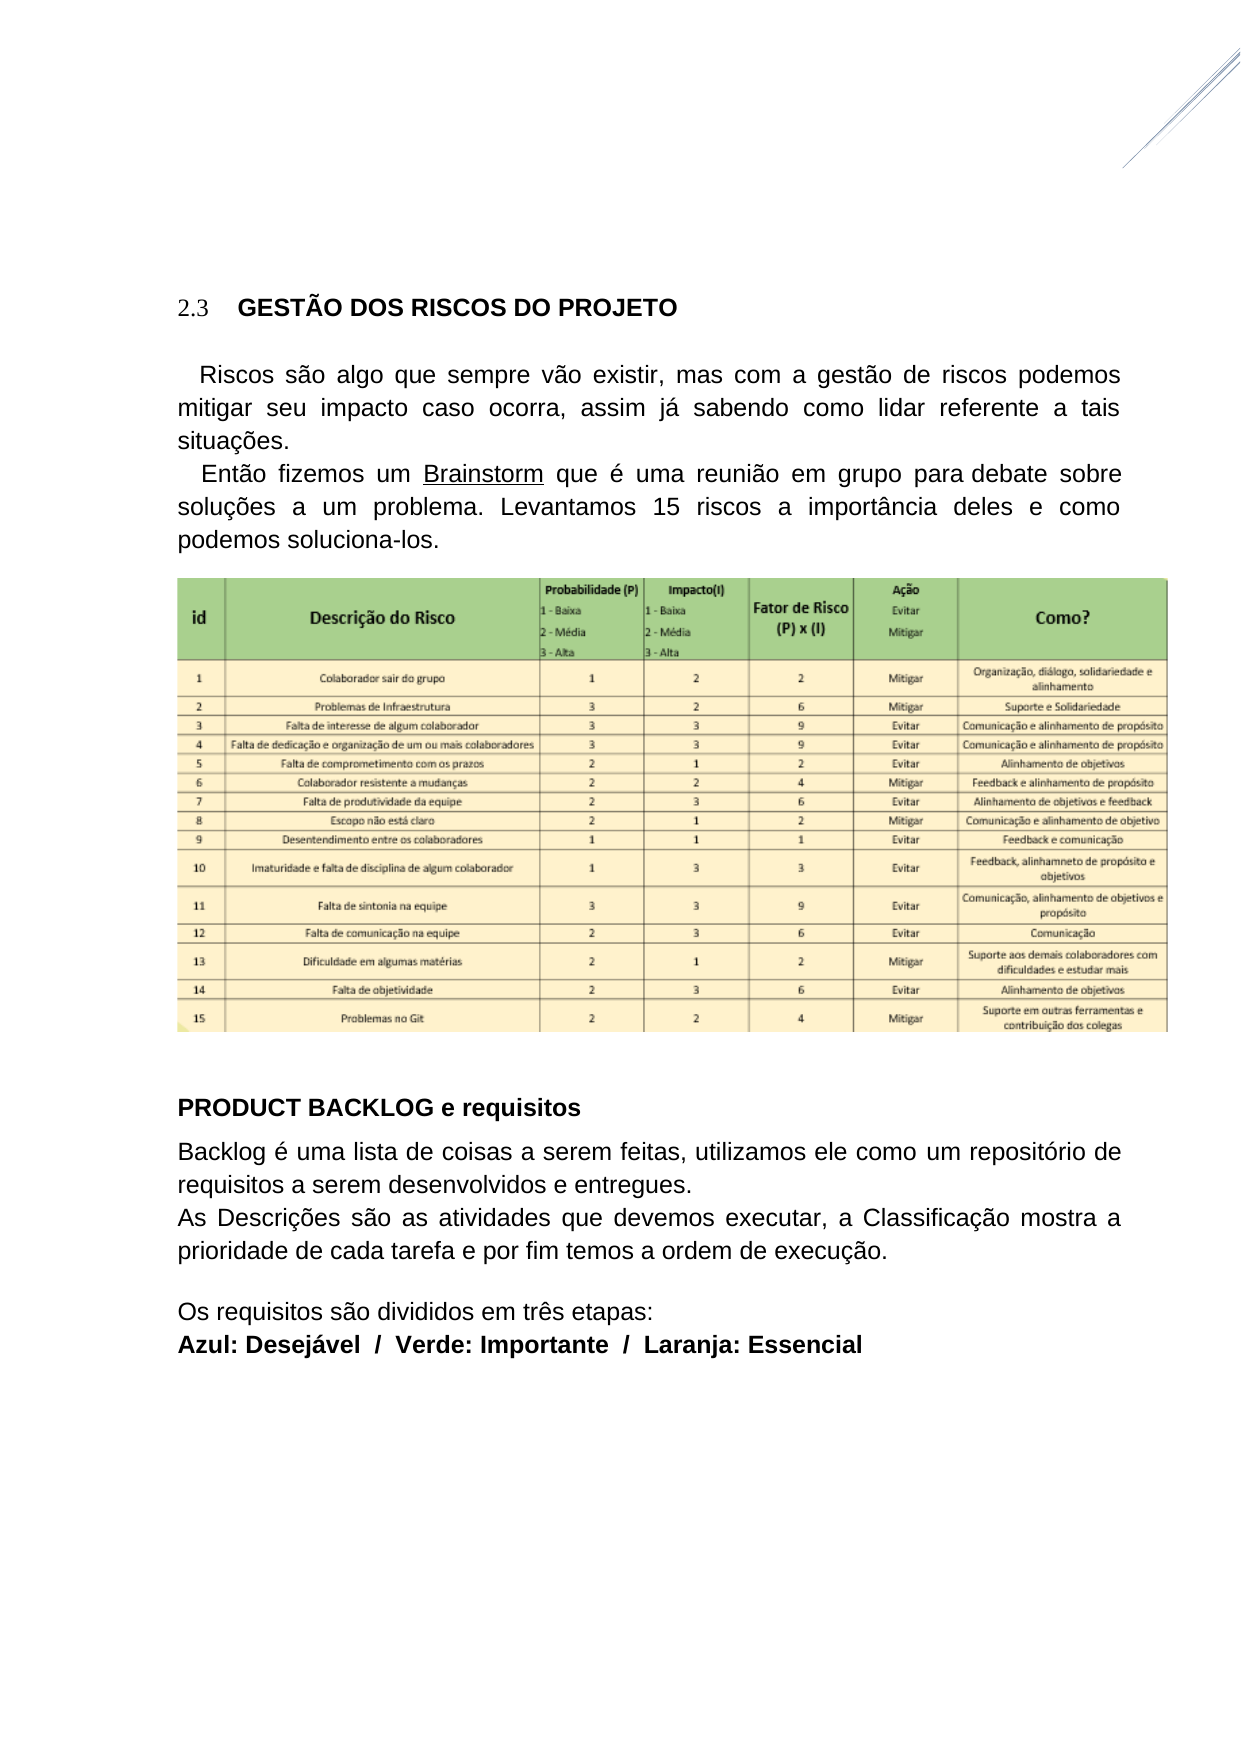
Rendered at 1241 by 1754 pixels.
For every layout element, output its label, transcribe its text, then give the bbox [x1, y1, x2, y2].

text Riscos são algo que sempre vão existir, mas com a gestão de riscos podemos mitigar seu impacto caso ocorra, assim já sabendo como lidar referente a tais situações. [177, 359, 1122, 454]
text PRODUCT BACKLOG e requisitos [177, 1093, 1122, 1122]
text Azul: Desejável / Verde: Importante / Laranja: Essencial [177, 1330, 1122, 1359]
picture [177, 578, 1168, 1032]
text Então fizemos um Brainstorm que é uma reunião em grupo para debate sobre soluções a um problema. Levantamos 15 riscos a importância deles e como podemos soluciona-los. [177, 520, 1122, 553]
text Backlog é uma lista de coisas a serem feitas, utilizamos ele como um repositório de requisitos a serem desenvolvidos e entregues. [177, 1137, 1122, 1198]
text Os requisitos são divididos em três etapas: [177, 1297, 1122, 1326]
text Então fizemos um Brainstorm que é uma reunião em grupo para debate sobre soluções a um problema. Levantamos 15 riscos a importância deles e como podemos soluciona-los. [177, 459, 1122, 492]
subtitle Gestão dos Riscos do Projeto [177, 293, 1122, 322]
text As Descrições são as atividades que devemos executar, a Classificação mostra a prioridade de cada tarefa e por fim temos a ordem de execução. [177, 1203, 1122, 1264]
